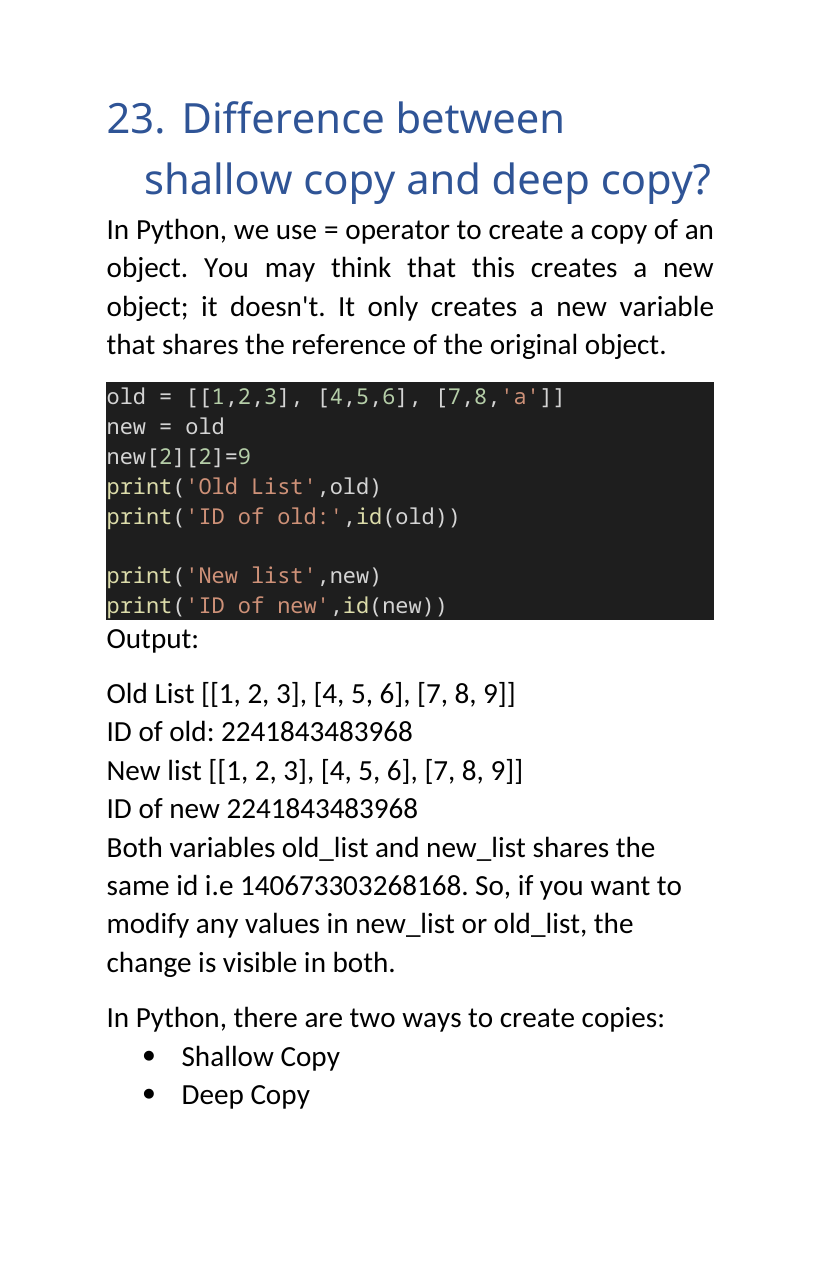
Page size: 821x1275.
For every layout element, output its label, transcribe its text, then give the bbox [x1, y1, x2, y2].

text print('ID of old:',id(old)) [106, 501, 714, 531]
text New list [[1, 2, 3], [4, 5, 6], [7, 8, 9]] [106, 752, 714, 787]
text In Python, there are two ways to create copies: [106, 999, 714, 1035]
list Deep Copy [144, 1076, 714, 1112]
text old = [[1,2,3], [4,5,6], [7,8,'a']] [106, 382, 714, 411]
text print('ID of new',id(new)) [106, 590, 714, 620]
text new[2][2]=9 [106, 441, 714, 471]
text Output: [106, 620, 714, 656]
text Old List [[1, 2, 3], [4, 5, 6], [7, 8, 9]] [106, 675, 714, 711]
list Shallow Copy [144, 1038, 714, 1073]
text In Python, we use = operator to create a copy of an object. You may think that this creates a new object; it doesn't. It only creates a new variable that shares the reference of the original object. [106, 211, 714, 362]
text new = old [106, 411, 714, 441]
text Both variables old_list and new_list shares the same id i.e 140673303268168. So, if you want to modify any values in new_list or old_list, the change is visible in both. [106, 829, 714, 980]
text print('New list',new) [106, 560, 714, 590]
subtitle Difference between shallow copy and deep copy? [106, 89, 714, 207]
text print('Old List',old) [106, 471, 714, 501]
text ID of old: 2241843483968 [106, 713, 714, 749]
text ID of new 2241843483968 [106, 790, 714, 826]
